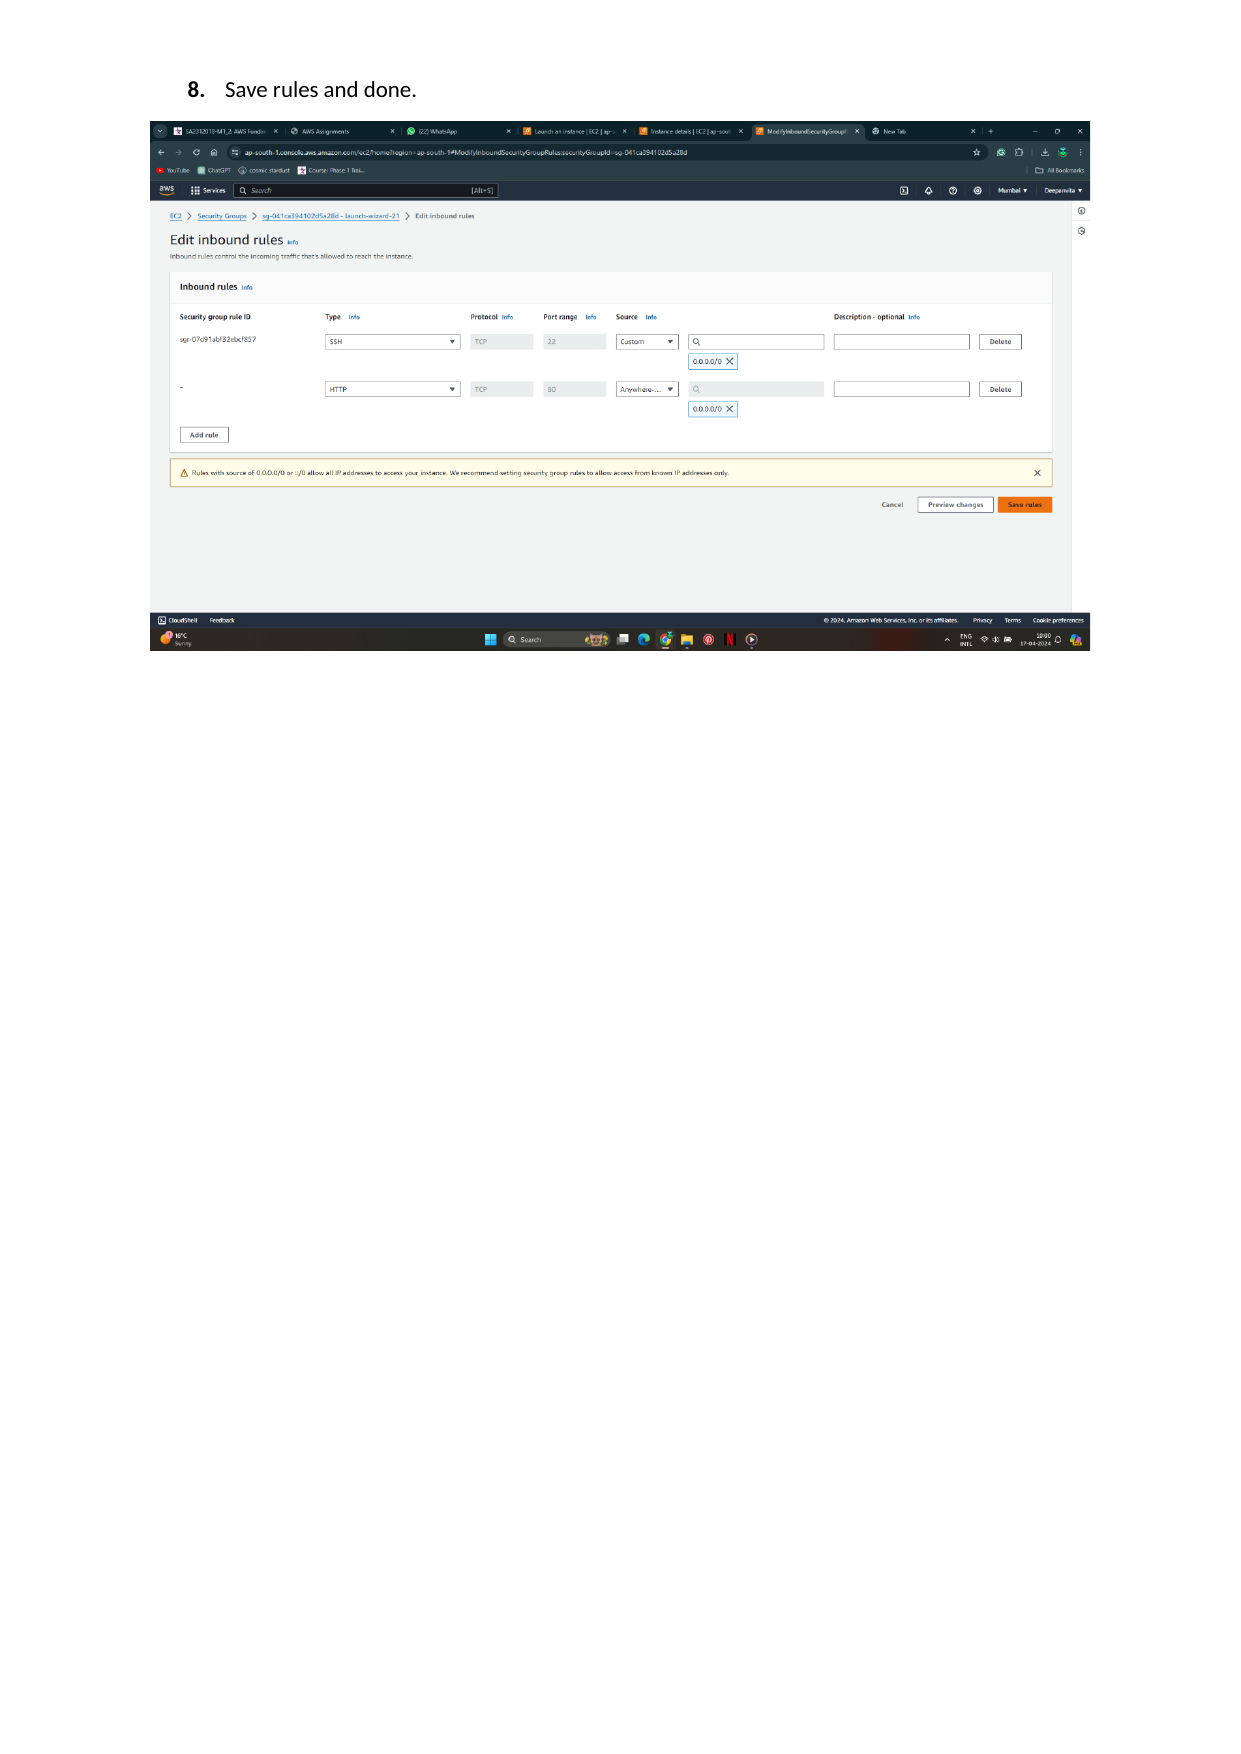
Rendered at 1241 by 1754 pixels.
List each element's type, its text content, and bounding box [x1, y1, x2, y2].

list Save rules and done. [187, 75, 1165, 103]
picture [150, 121, 1091, 651]
